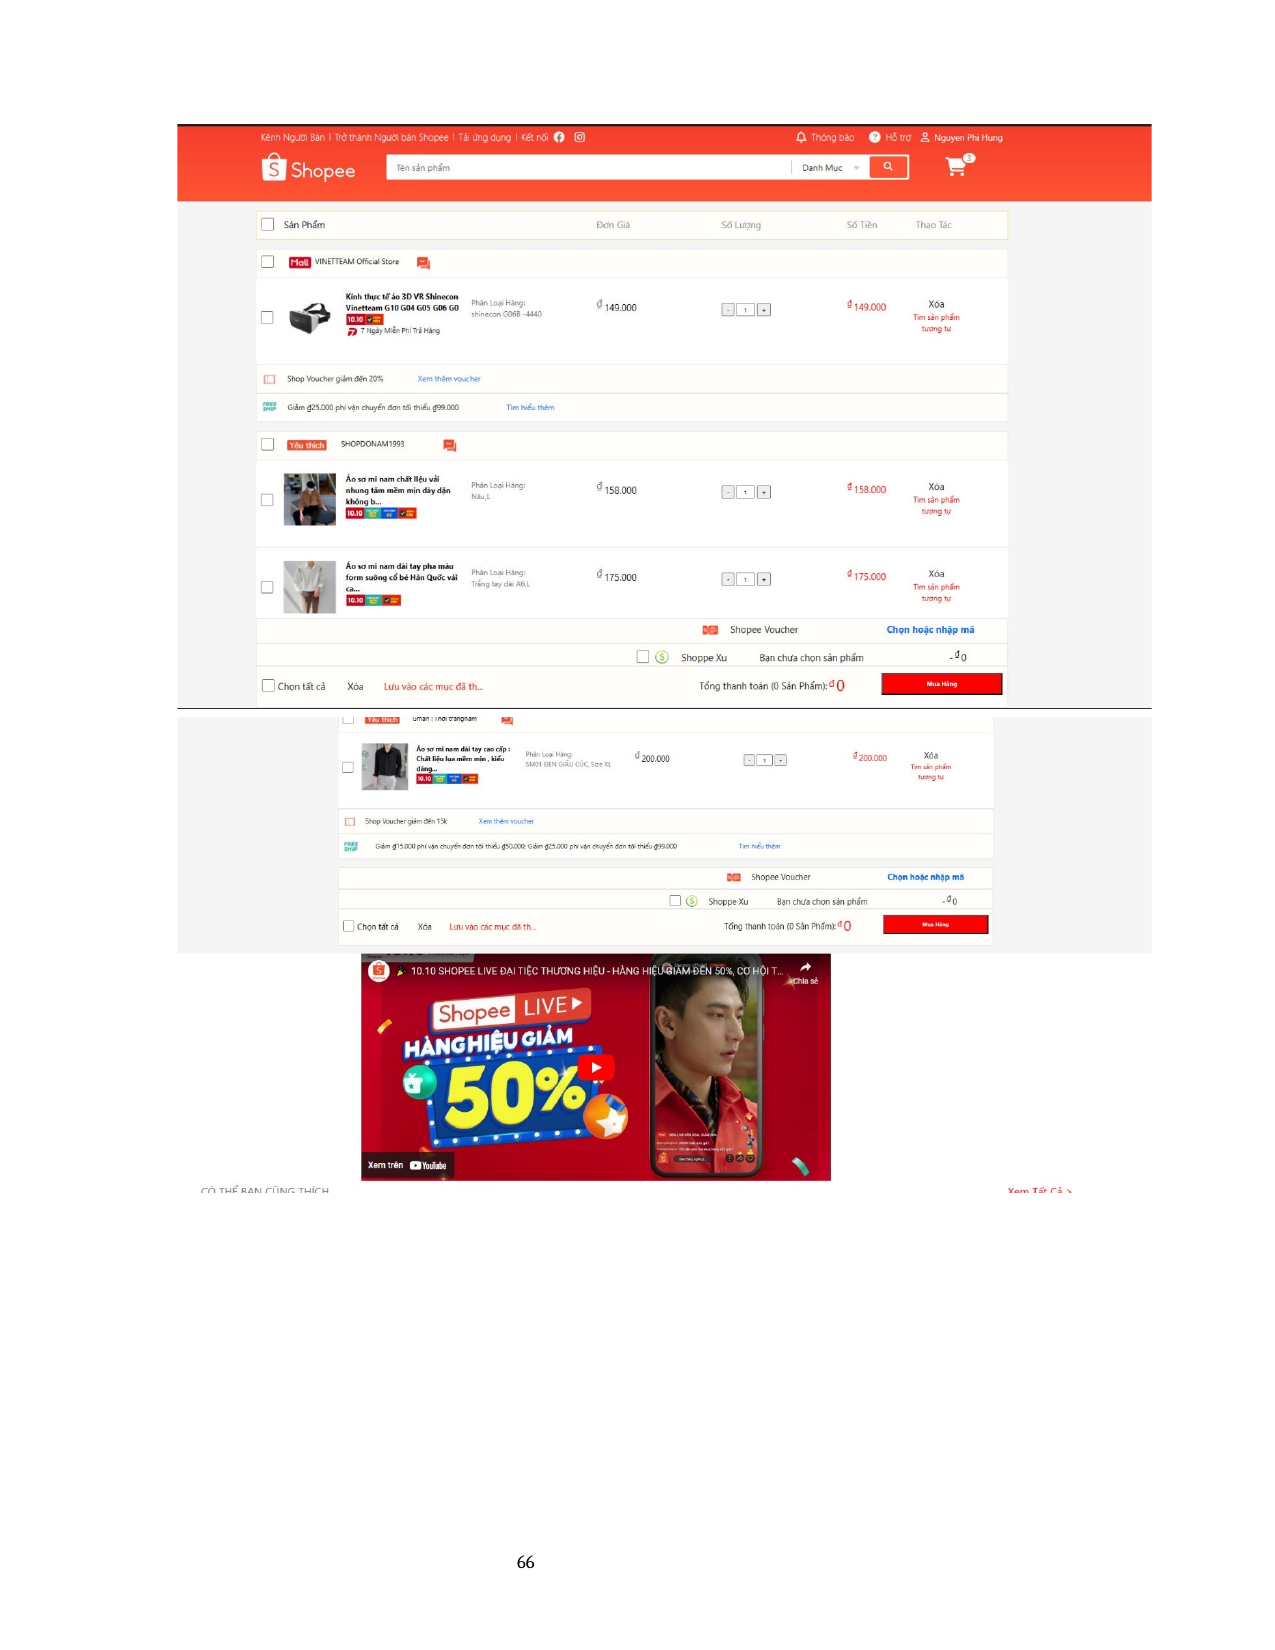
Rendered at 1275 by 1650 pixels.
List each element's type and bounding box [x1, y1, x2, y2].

picture [177, 717, 1152, 1193]
picture [177, 124, 1152, 709]
